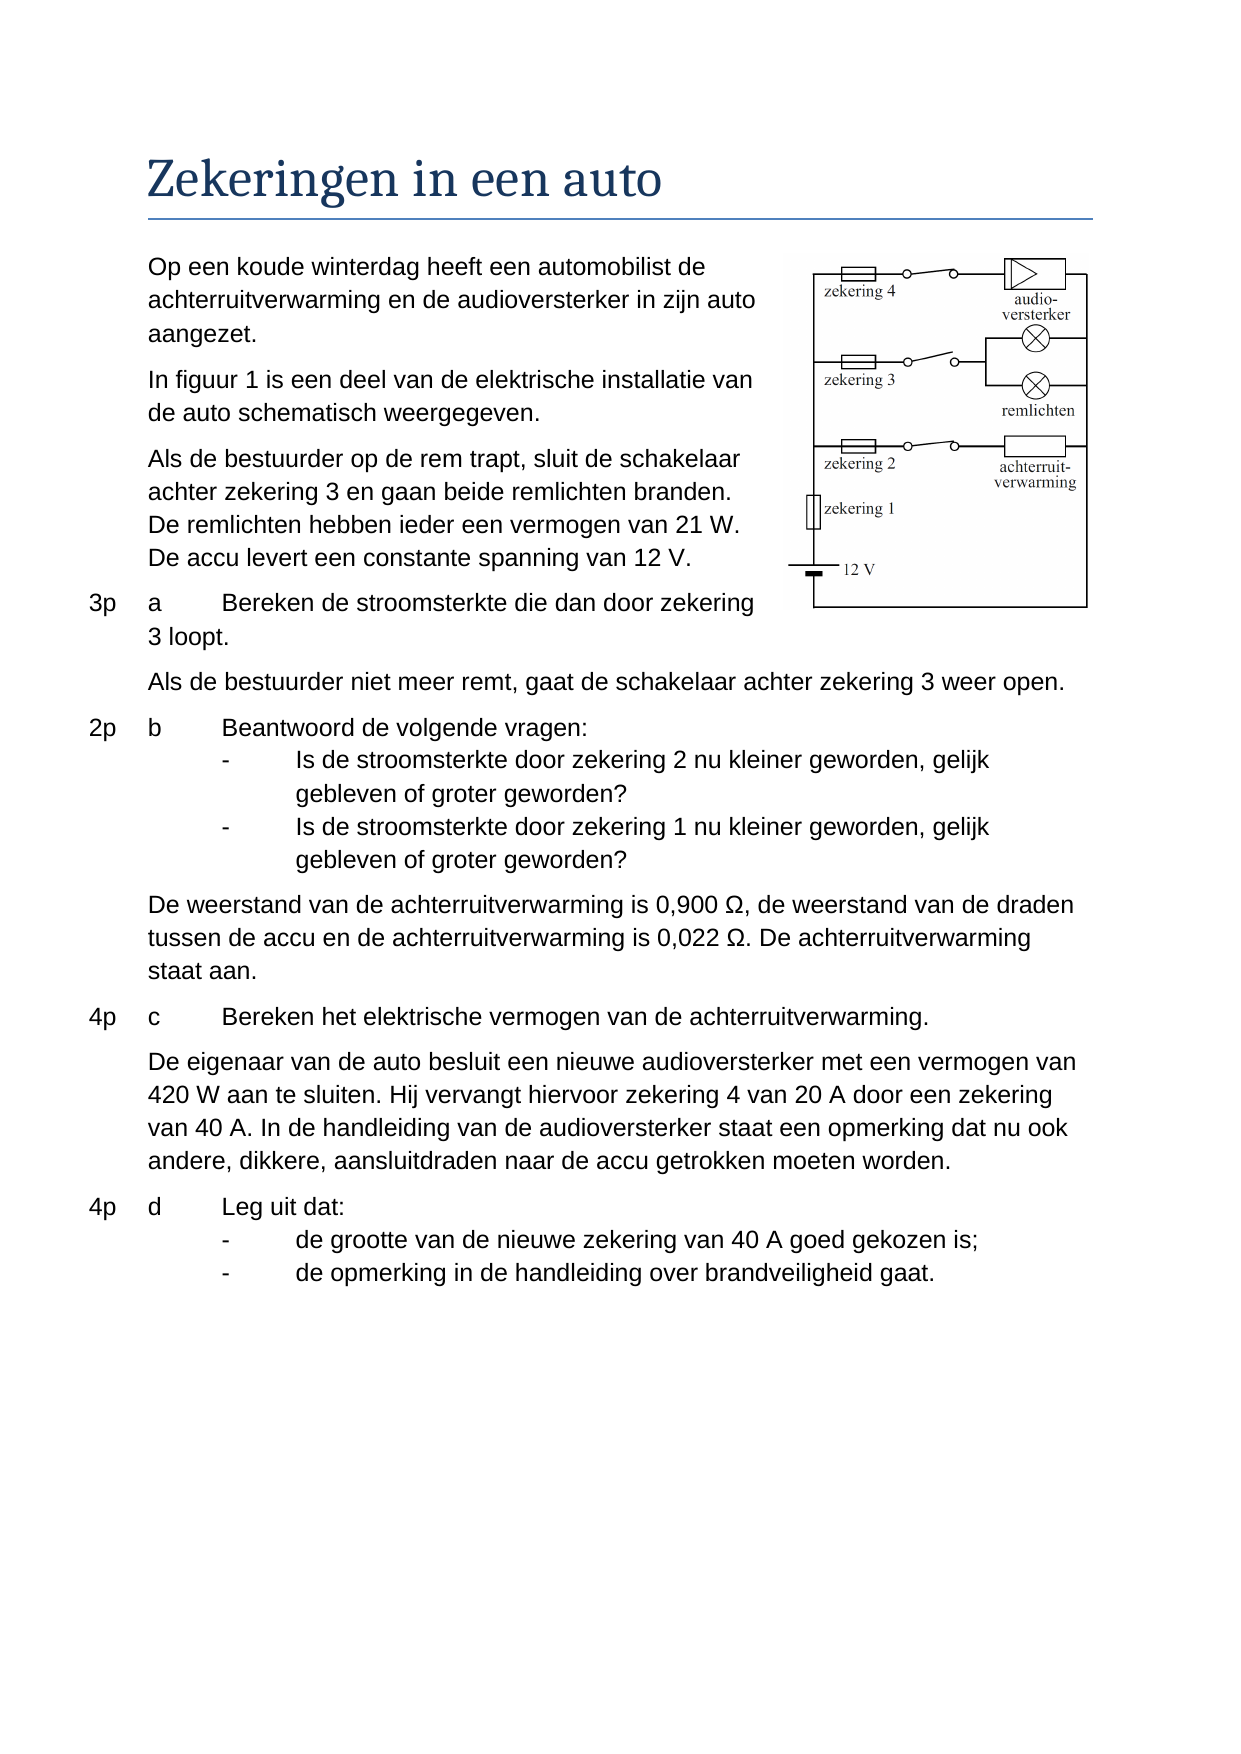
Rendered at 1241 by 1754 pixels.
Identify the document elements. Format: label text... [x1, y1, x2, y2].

title Zekeringen in een auto [148, 148, 1093, 218]
text - de opmerking in de handleiding over brandveiligheid gaat. [148, 1258, 1093, 1287]
text 4p d Leg uit dat: [88, 1192, 1093, 1221]
text In figuur 1 is een deel van de elektrische installatie van de auto schematisch weergegeven. [148, 365, 782, 427]
text De eigenaar van de auto besluit een nieuwe audioversterker met een vermogen van 420 W aan te sluiten. Hij vervangt hiervoor zekering 4 van 20 A door een zekering van 40 A. In de handleiding van de audioversterker staat een opmerking dat nu ook andere, dikkere, aansluitdraden naar de accu getrokken moeten worden. [148, 1047, 1093, 1175]
text Op een koude winterdag heeft een automobilist de achterruitverwarming en de audioversterker in zijn auto aangezet. [148, 252, 1093, 348]
text - de grootte van de nieuwe zekering van 40 A goed gekozen is; [148, 1225, 1093, 1253]
text 4p c Bereken het elektrische vermogen van de achterruitverwarming. [88, 1002, 1093, 1030]
text 3p a Bereken de stroomsterkte die dan door zekering 3 loopt. [88, 588, 1093, 650]
text - Is de stroomsterkte door zekering 1 nu kleiner geworden, gelijk gebleven of groter geworden? [221, 812, 1093, 873]
text Als de bestuurder op de rem trapt, sluit de schakelaar achter zekering 3 en gaan beide remlichten branden. De remlichten hebben ieder een vermogen van 21 W. De accu levert een constante spanning van 12 V. [148, 444, 782, 572]
text - Is de stroomsterkte door zekering 2 nu kleiner geworden, gelijk gebleven of groter geworden? [221, 746, 1093, 807]
text Als de bestuurder niet meer remt, gaat de schakelaar achter zekering 3 weer open. [148, 667, 1093, 696]
text 2p b Beantwoord de volgende vragen: [88, 712, 1093, 741]
text De weerstand van de achterruitverwarming is 0,900 Ω, de weerstand van de draden tussen de accu en de achterruitverwarming is 0,022 Ω. De achterruitverwarming staat aan. [148, 890, 1093, 985]
